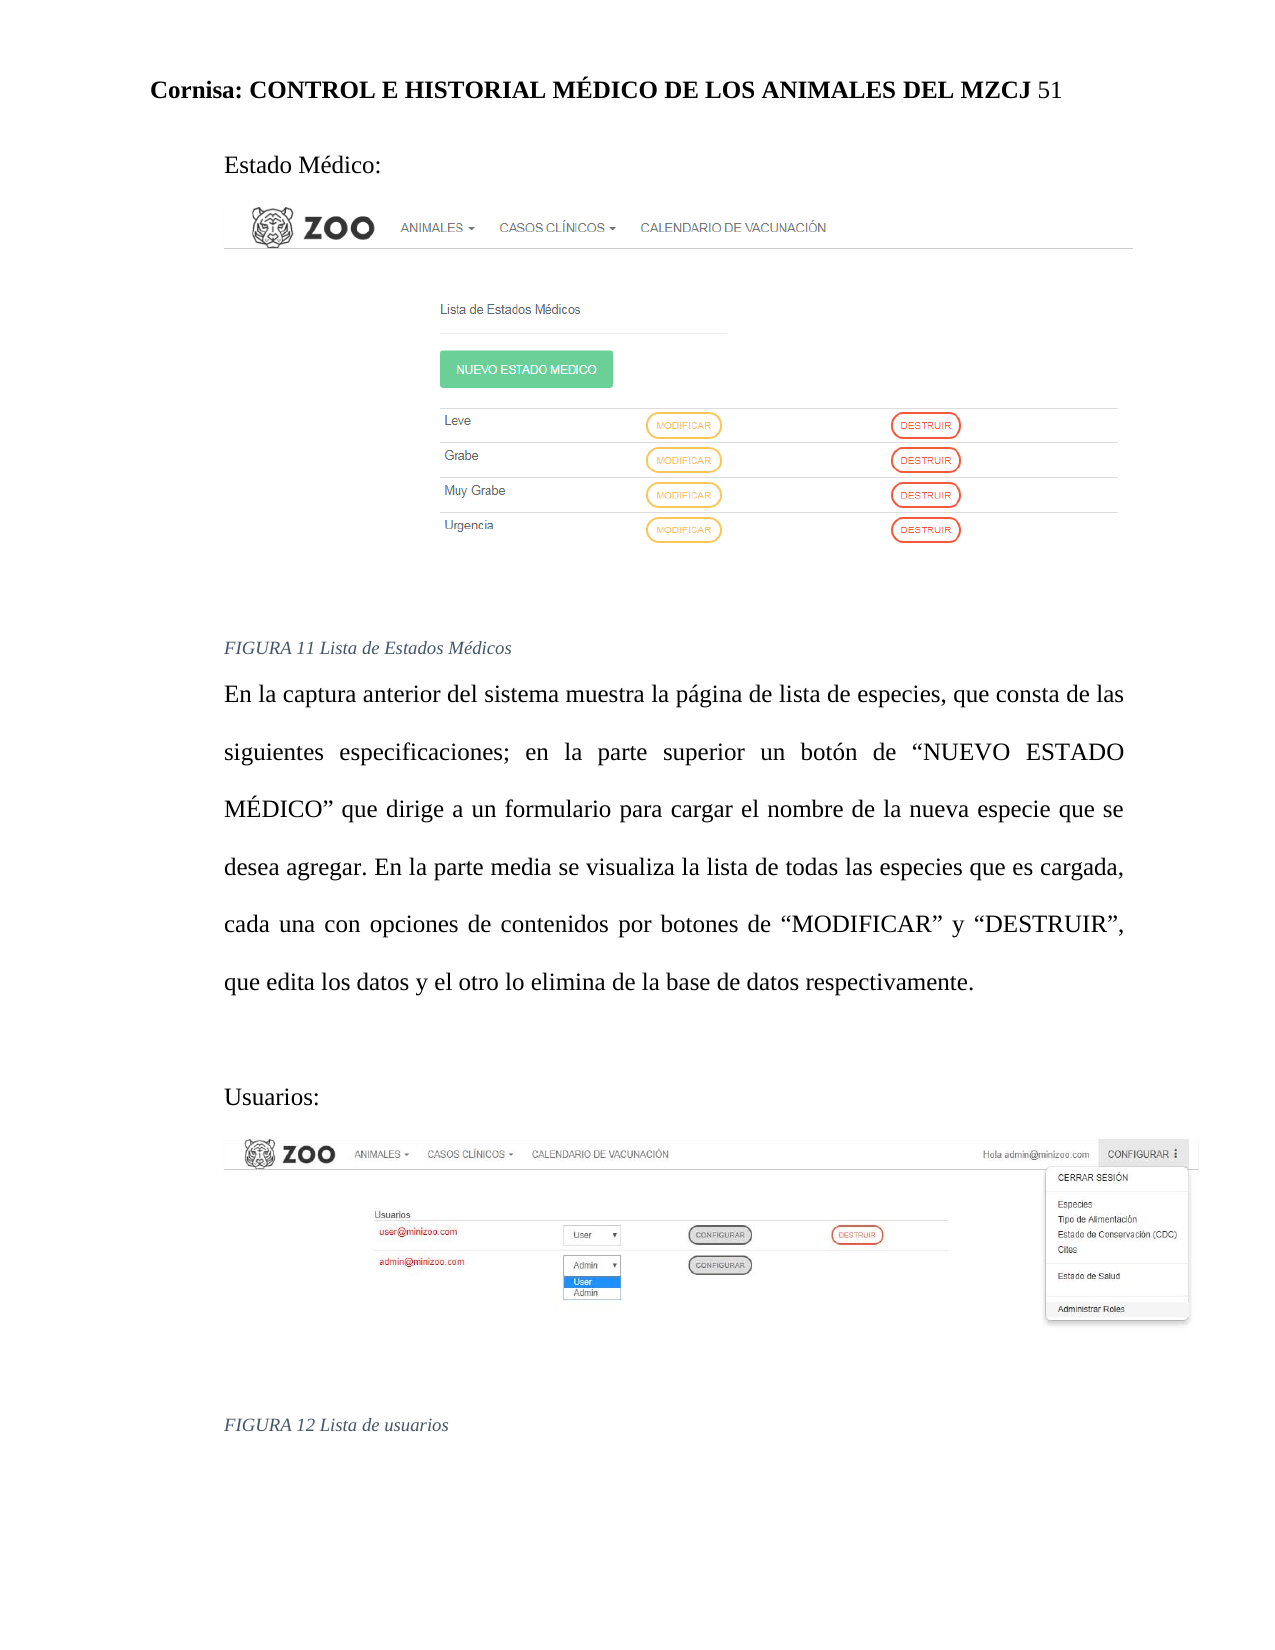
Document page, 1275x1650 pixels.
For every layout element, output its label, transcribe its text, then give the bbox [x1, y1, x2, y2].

text Estado Médico: [224, 150, 1125, 179]
picture [223, 1139, 1199, 1386]
text FIGURA 11 Lista de Estados Médicos [150, 637, 1125, 658]
picture [223, 207, 1133, 608]
text En la captura anterior del sistema muestra la página de lista de especies, que consta de las siguientes especificaciones; en la parte superior un botón de “NUEVO ESTADO MÉDICO” que dirige a un formulario para cargar el nombre de la nueva especie que se desea agregar. En la parte media se visualiza la lista de todas las especies que es cargada, cada una con opciones de contenidos por botones de “MODIFICAR” y “DESTRUIR”, que edita los datos y el otro lo elimina de la base de datos respectivamente. [224, 679, 1125, 995]
text FIGURA 12 Lista de usuarios [150, 1414, 1125, 1436]
text Usuarios: [150, 1082, 1125, 1110]
